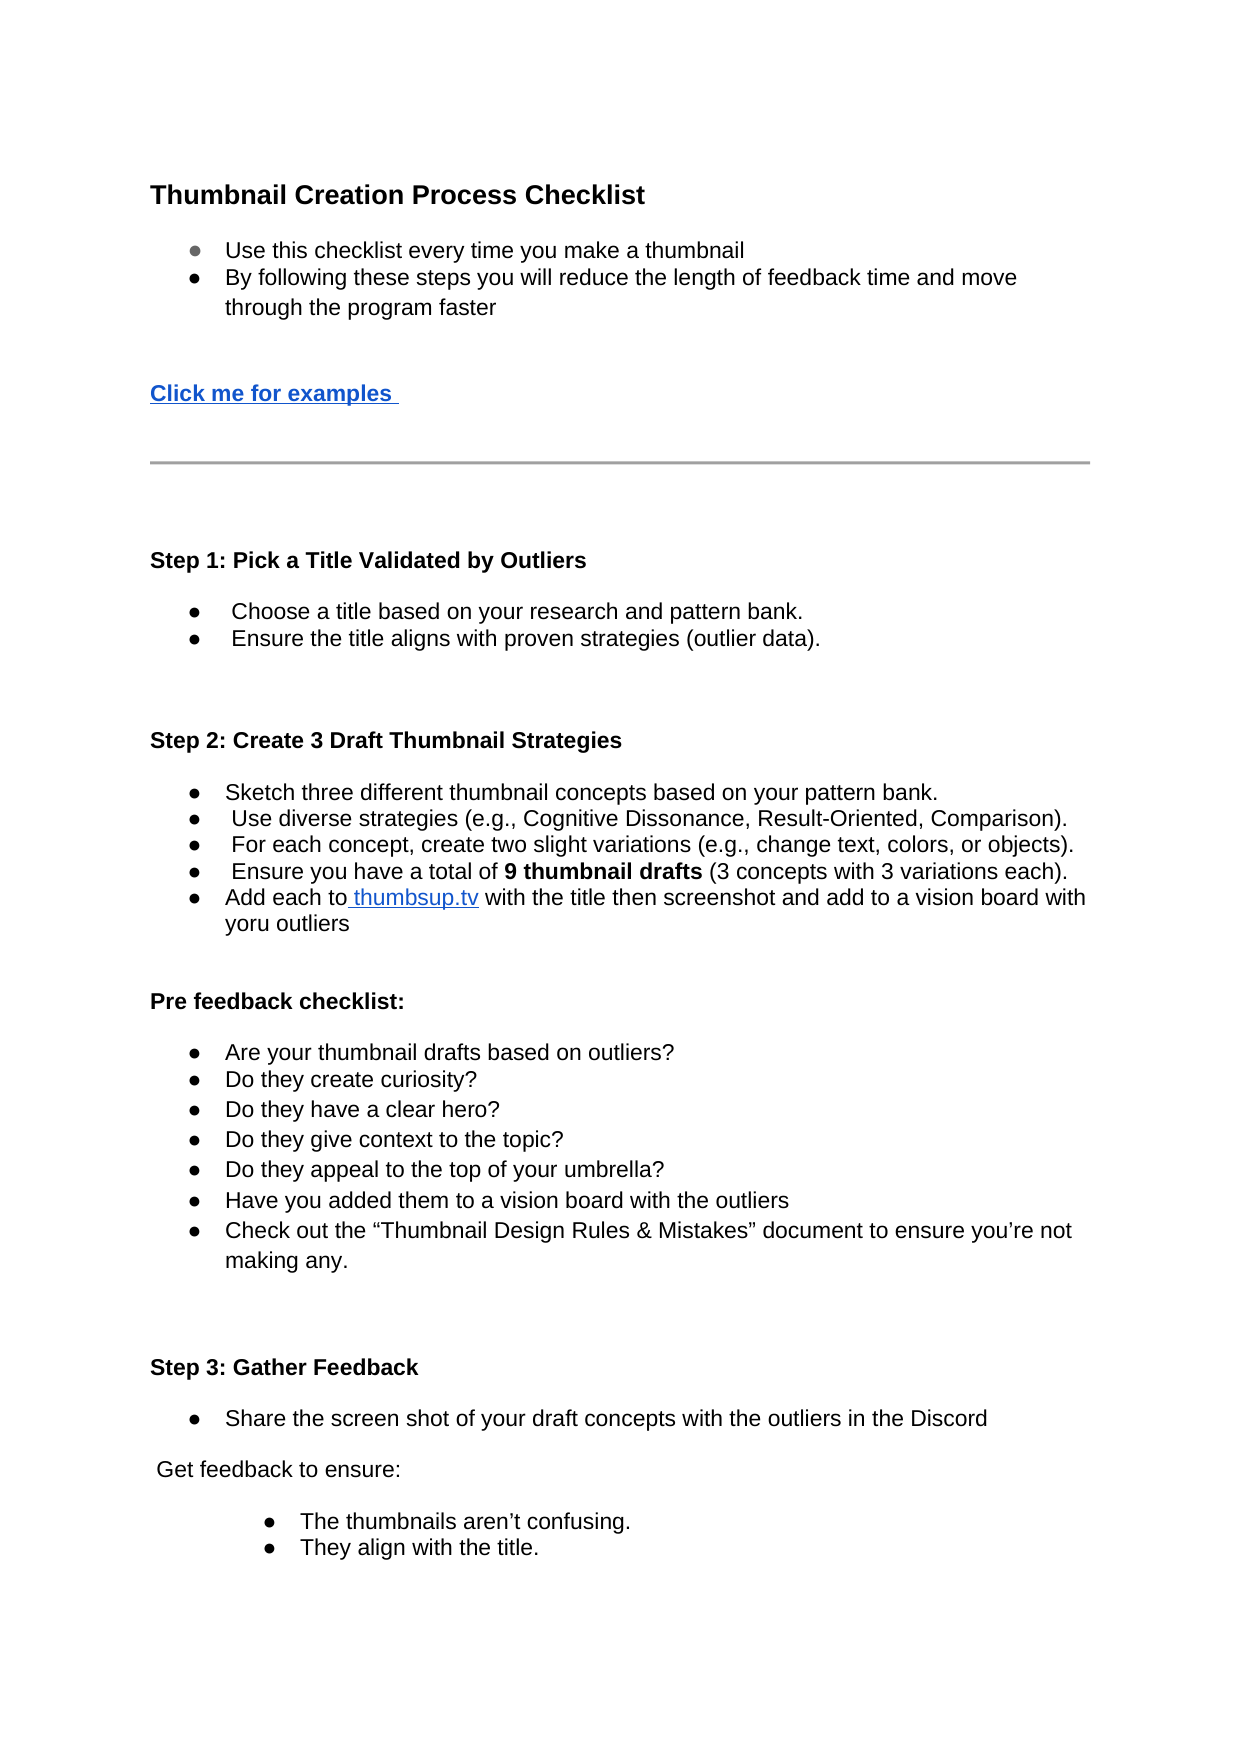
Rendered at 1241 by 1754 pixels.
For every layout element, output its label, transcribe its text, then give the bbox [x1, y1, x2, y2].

list Ensure the title aligns with proven strategies (outlier data). [187, 624, 1090, 651]
list The thumbnails aren’t confusing. [262, 1508, 1090, 1534]
list Do they give context to the topic? [187, 1126, 1090, 1152]
subtitle Step 2: Create 3 Draft Thumbnail Strategies [150, 727, 1090, 753]
list Are your thumbnail drafts based on outliers? [187, 1039, 1090, 1066]
subtitle Step 3: Gather Feedback [150, 1353, 1090, 1380]
list Add each to thumbsup.tv with the title then screenshot and add to a vision board with yoru outliers [187, 884, 1090, 937]
text Click me for examples [150, 380, 1090, 406]
subtitle Thumbnail Creation Process Checklist [150, 179, 1090, 210]
subtitle Step 1: Pick a Title Validated by Outliers [150, 547, 1090, 573]
list Do they create curiosity? [187, 1066, 1090, 1092]
list Sketch three different thumbnail concepts based on your pattern bank. [187, 778, 1090, 805]
list Ensure you have a total of 9 thumbnail drafts (3 concepts with 3 variations each). [187, 858, 1090, 884]
list Do they have a clear hero? [187, 1096, 1090, 1122]
list Use diverse strategies (e.g., Cognitive Dissonance, Result-Oriented, Comparison). [187, 805, 1090, 831]
list By following these steps you will reduce the length of feedback time and move through the program faster [187, 264, 1090, 321]
list Do they appeal to the top of your umbrella? [187, 1156, 1090, 1183]
subtitle Use this checklist every time you make a thumbnail [187, 235, 1090, 264]
list Share the screen shot of your draft concepts with the outliers in the Discord [187, 1405, 1090, 1431]
text Pre feedback checklist: [150, 962, 1090, 1014]
list Choose a title based on your research and pattern bank. [187, 598, 1090, 624]
list Have you added them to a vision board with the outliers [187, 1187, 1090, 1213]
list For each concept, create two slight variations (e.g., change text, colors, or objects). [187, 831, 1090, 858]
list Check out the “Thumbnail Design Rules & Mistakes” document to ensure you’re not making any. [187, 1217, 1090, 1273]
list They align with the title. [262, 1534, 1090, 1560]
text Get feedback to ensure: [150, 1456, 1090, 1483]
